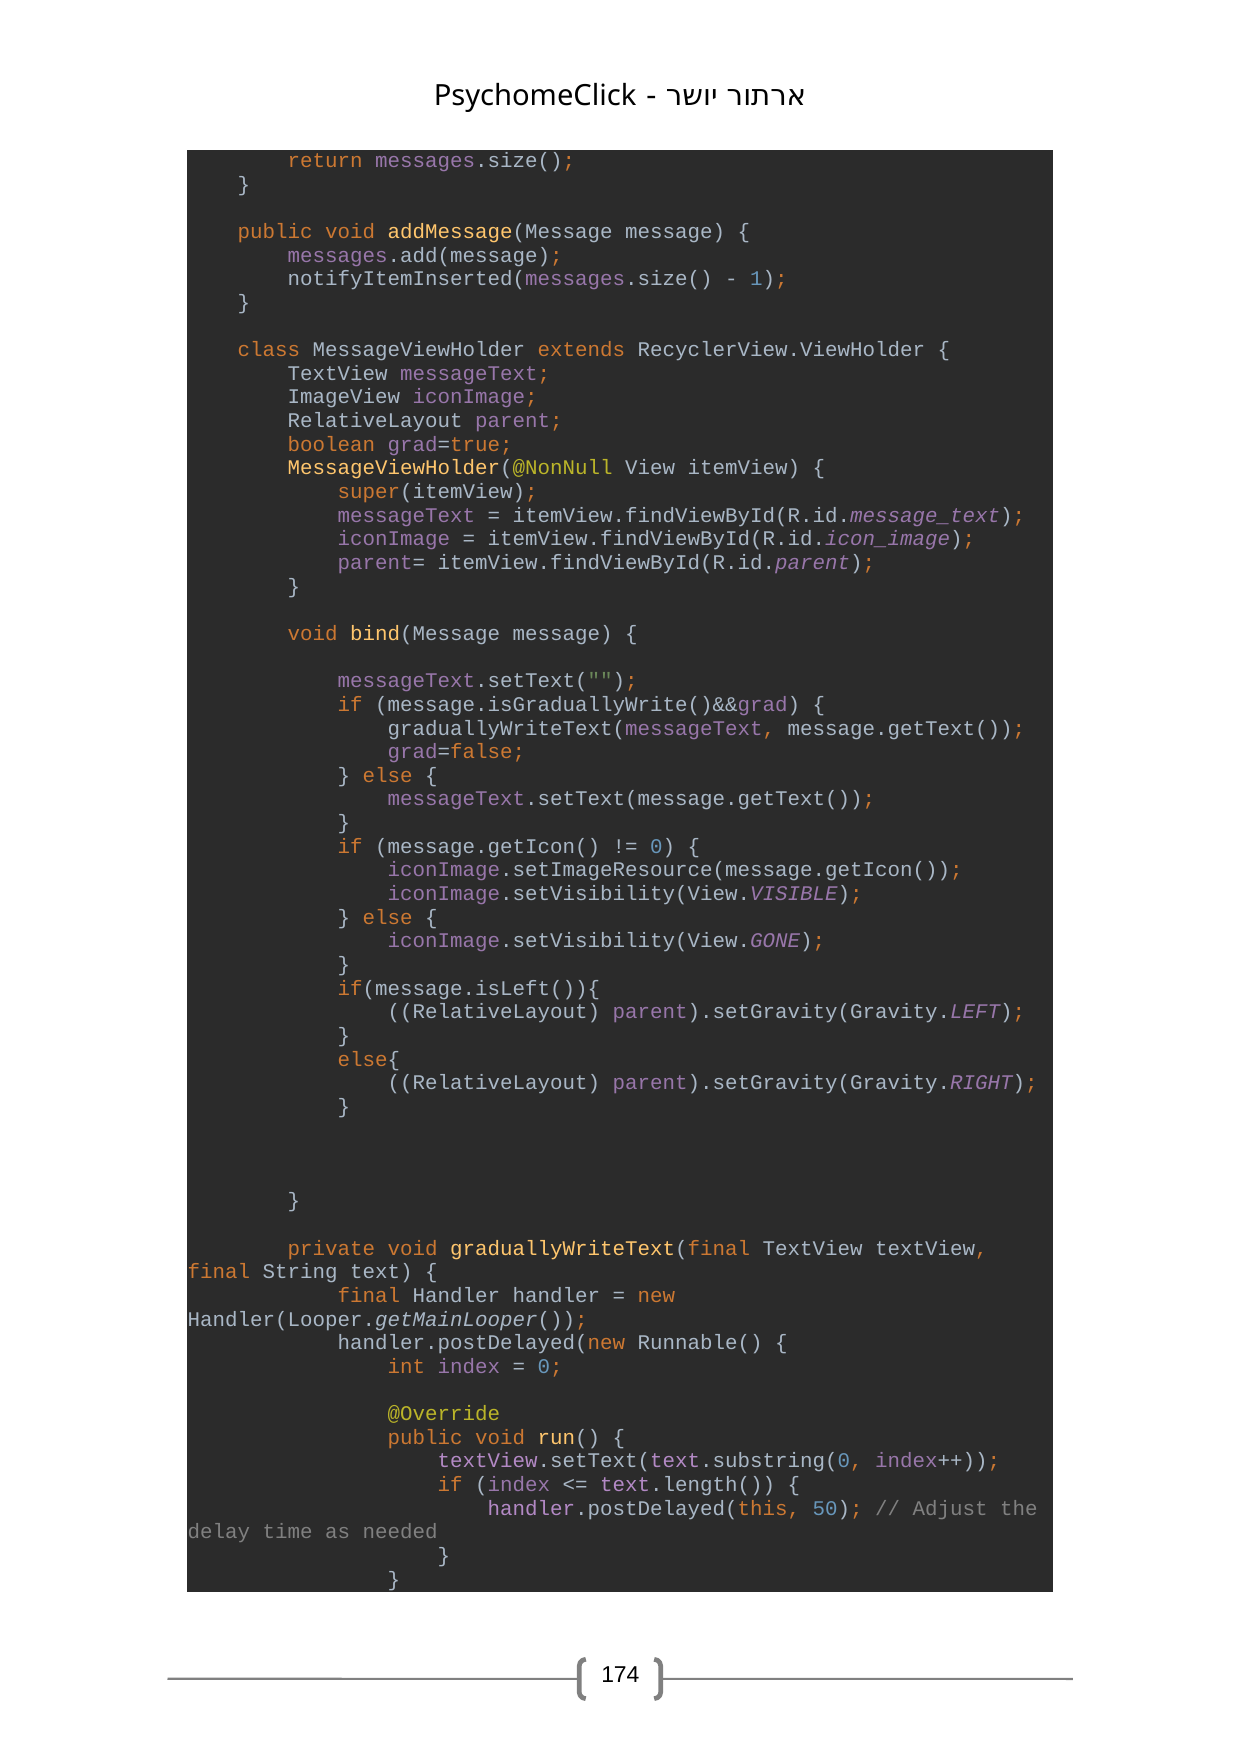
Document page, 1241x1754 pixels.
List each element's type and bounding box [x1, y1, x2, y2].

text [187, 150, 1053, 1592]
